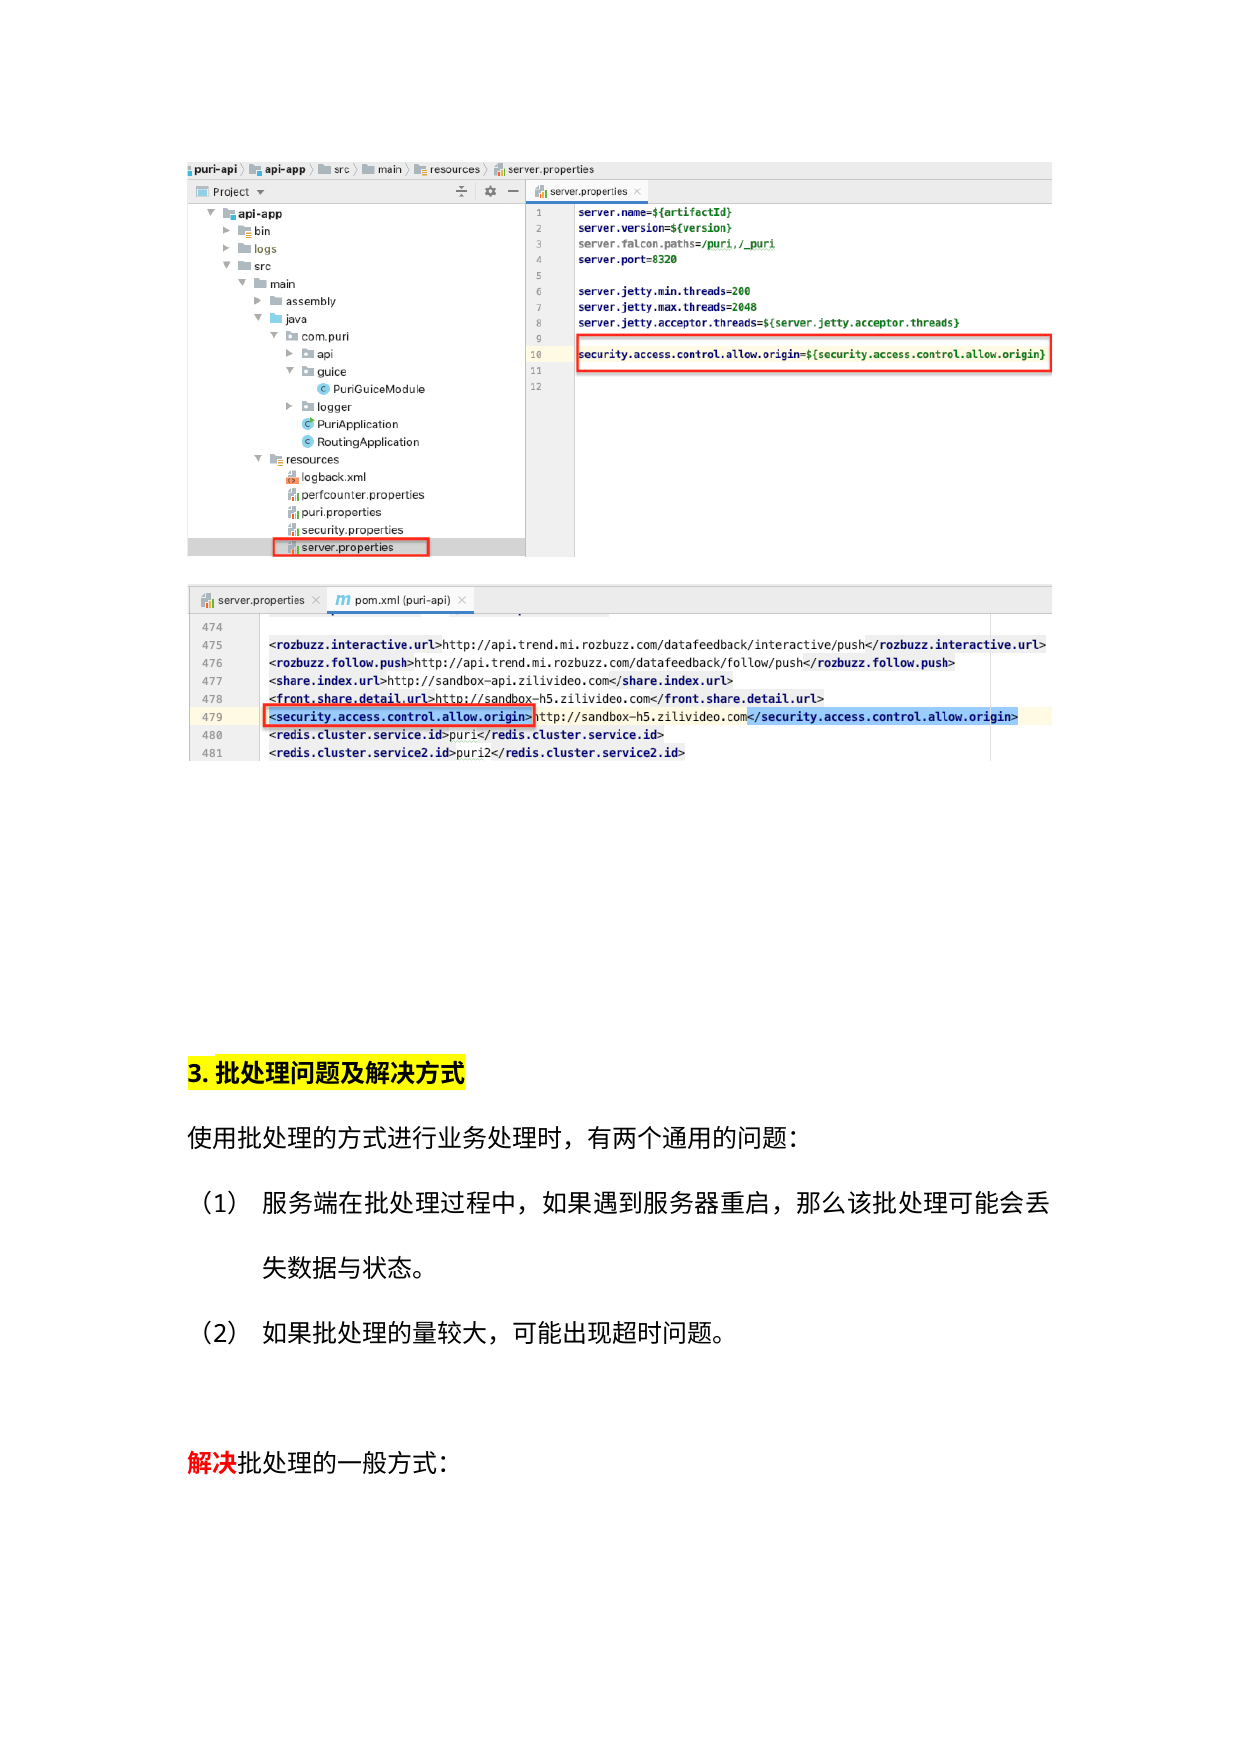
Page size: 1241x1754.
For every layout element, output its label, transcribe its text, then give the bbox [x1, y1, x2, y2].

list 服务端在批处理过程中，如果遇到服务器重启，那么该批处理可能会丢失数据与状态。 [187, 1169, 1053, 1299]
picture [187, 584, 1053, 761]
subtitle 3. 批处理问题及解决方式 [187, 1039, 1053, 1104]
text 解决批处理的一般方式： [187, 1429, 1053, 1494]
picture [187, 162, 1053, 557]
text 使用批处理的方式进行业务处理时，有两个通用的问题： [187, 1104, 1053, 1169]
list 如果批处理的量较大，可能出现超时问题。 [187, 1299, 1053, 1364]
